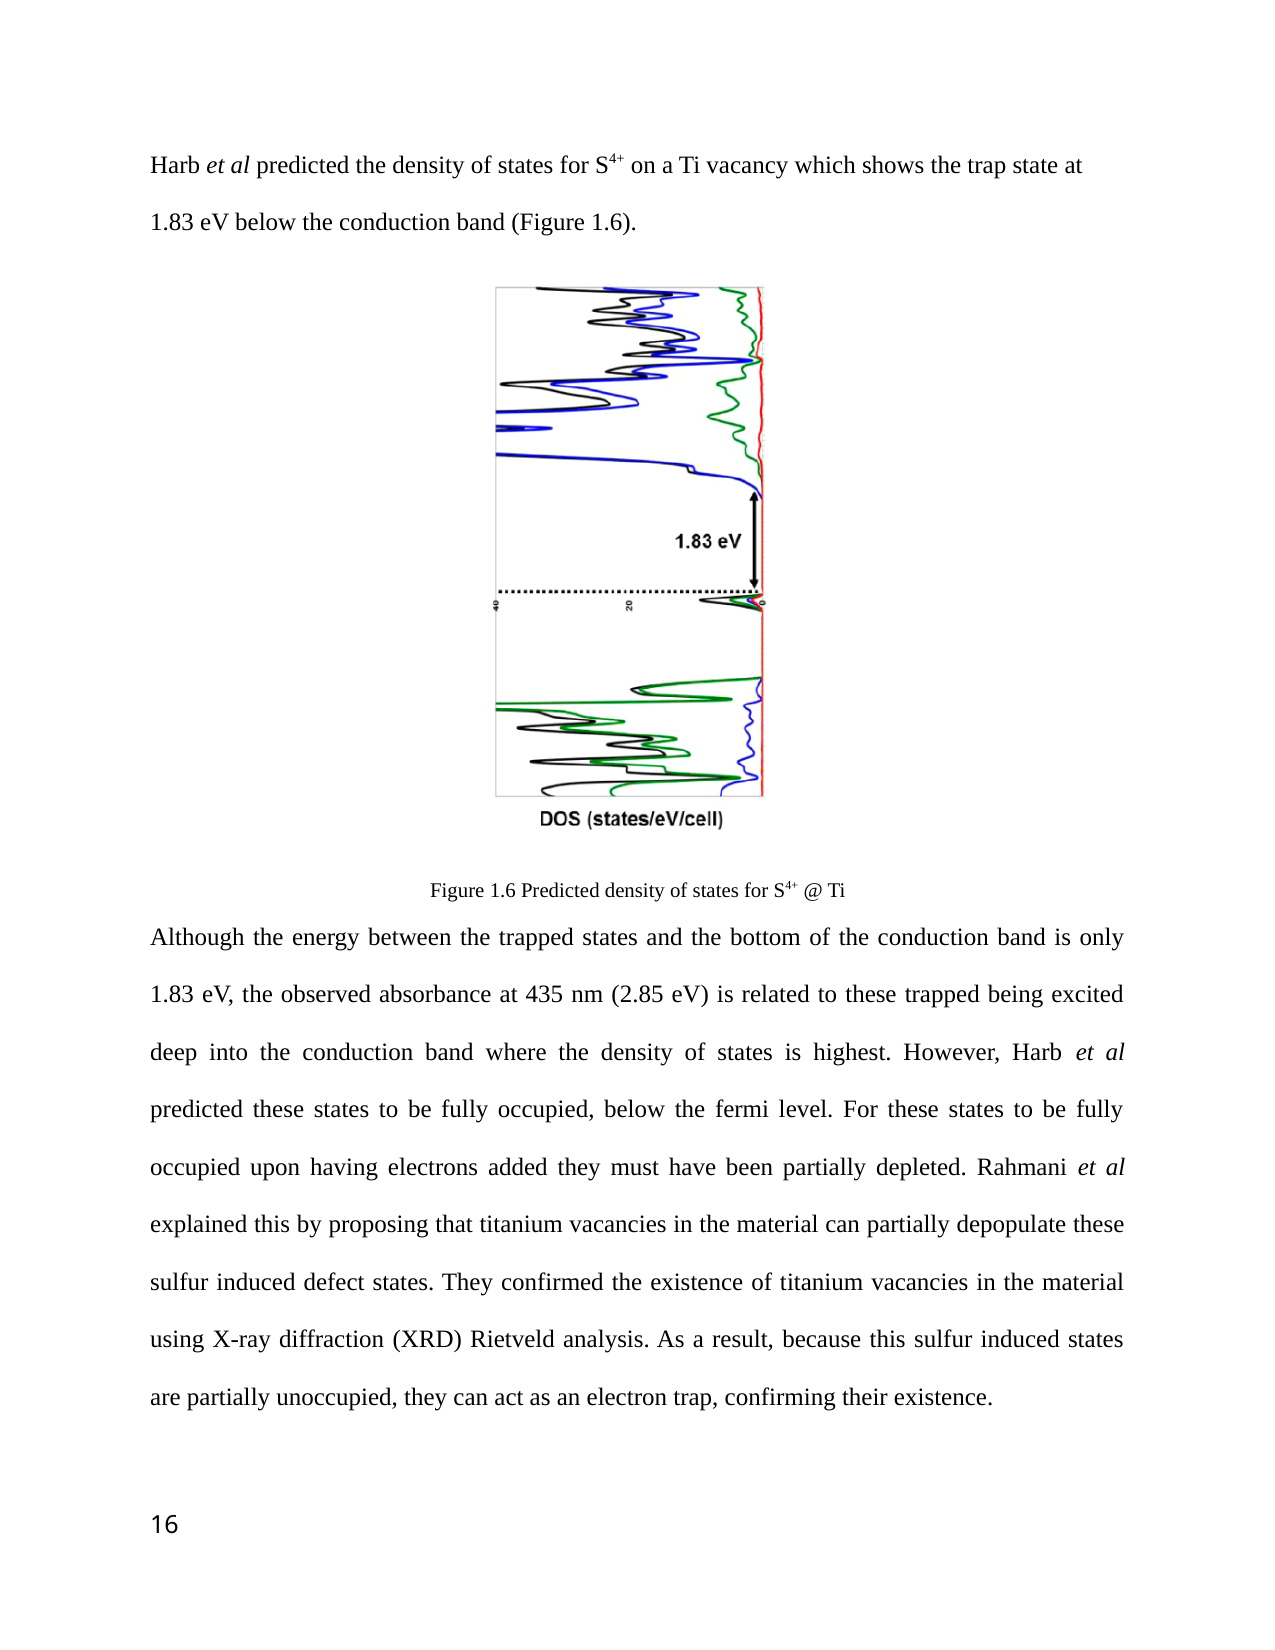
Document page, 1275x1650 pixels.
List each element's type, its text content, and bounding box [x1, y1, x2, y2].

text Although the energy between the trapped states and the bottom of the conduction band is only 1.83 eV, the observed absorbance at 435 nm (2.85 eV) is related to these trapped being excited deep into the conduction band where the density of states is highest. However, Harb et al predicted these states to be fully occupied, below the fermi level. For these states to be fully occupied upon having electrons added they must have been partially depleted. Rahmani et al explained this by proposing that titanium vacancies in the material can partially depopulate these sulfur induced defect states. They confirmed the existence of titanium vacancies in the material using X-ray diffraction (XRD) Rietveld analysis. As a result, because this sulfur induced states are partially unoccupied, they can act as an electron trap, confirming their existence. [150, 922, 1125, 1411]
text Figure 1.6 Predicted density of states for S4+ @ Ti [150, 878, 1125, 902]
picture [458, 281, 817, 856]
text Harb et al predicted the density of states for S4+ on a Ti vacancy which shows the trap state at 1.83 eV below the conduction band (Figure 1.6). [150, 150, 1125, 236]
